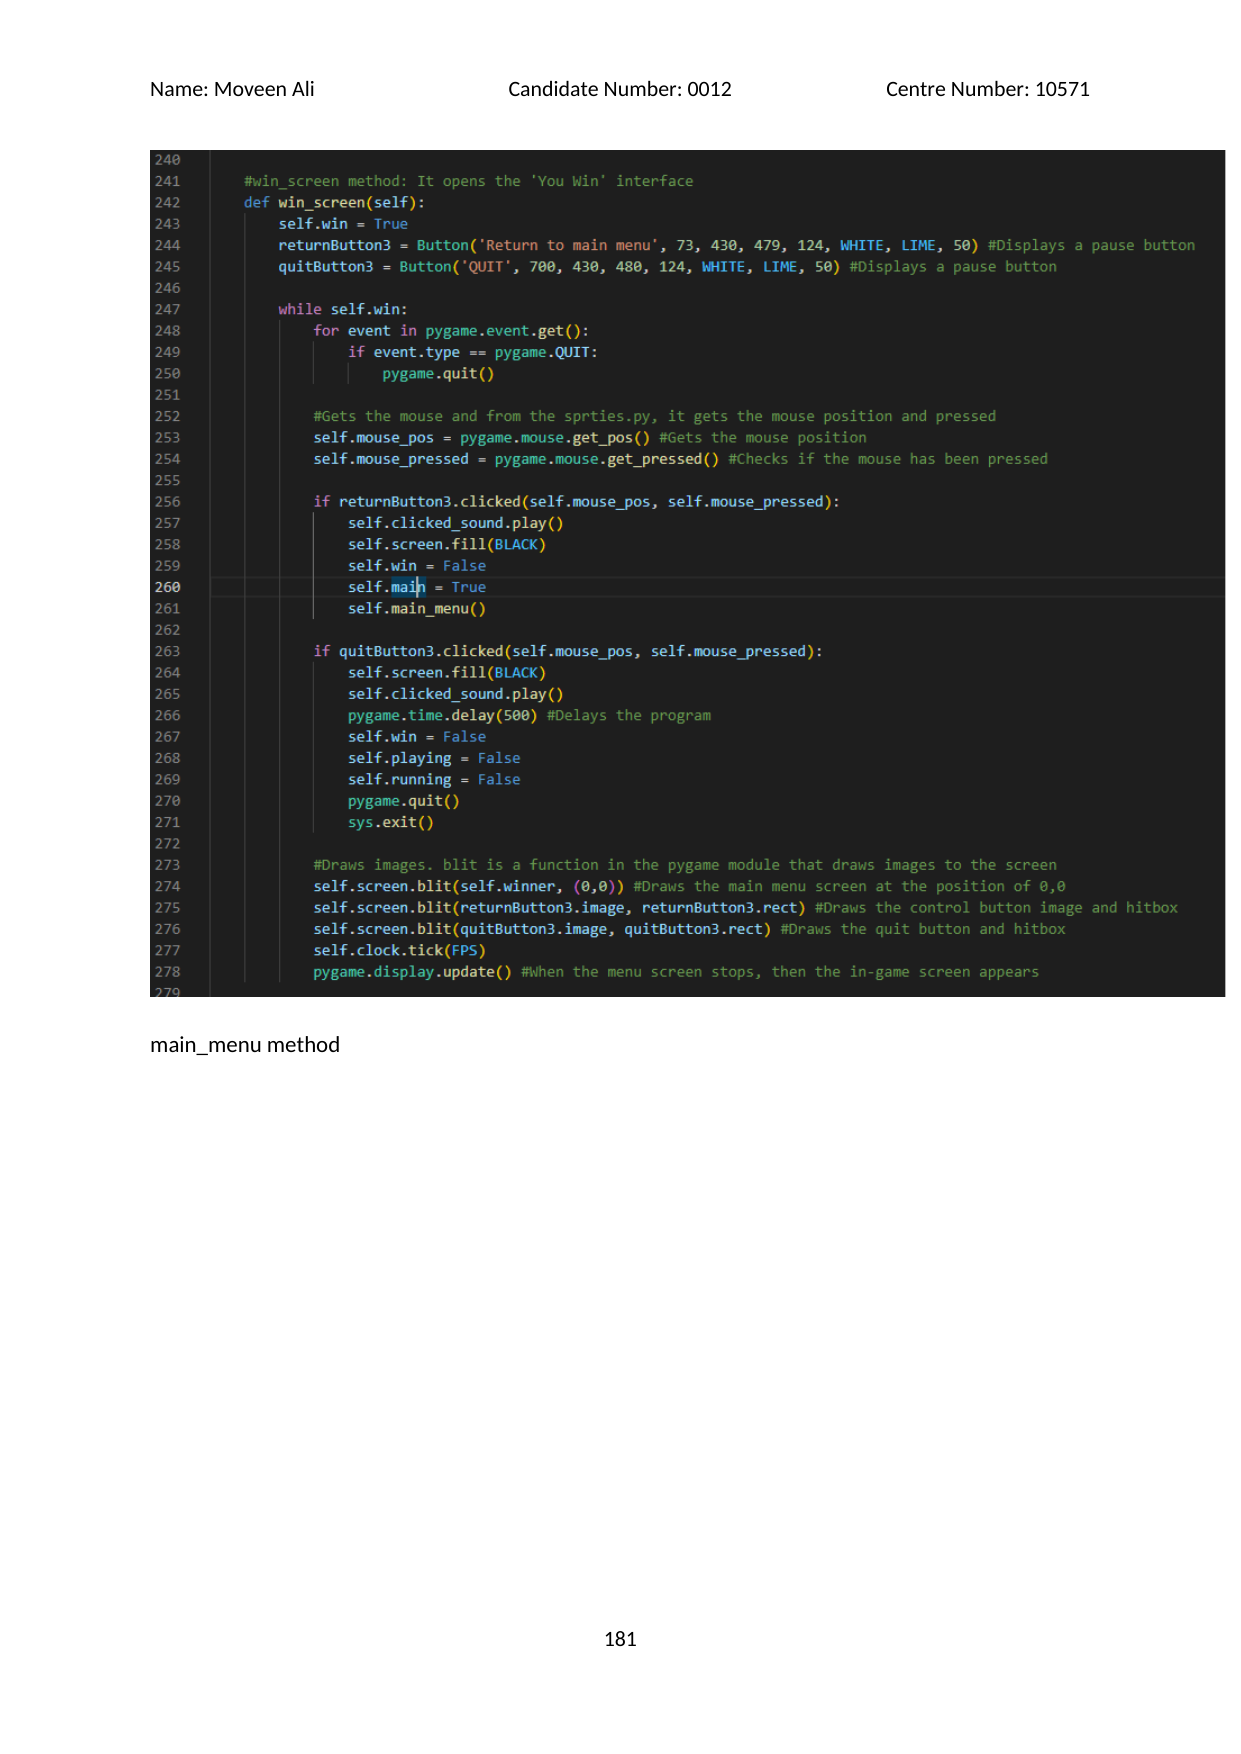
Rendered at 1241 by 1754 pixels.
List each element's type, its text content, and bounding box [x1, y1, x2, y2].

picture [150, 150, 1226, 997]
text main_menu method [150, 1030, 1090, 1058]
